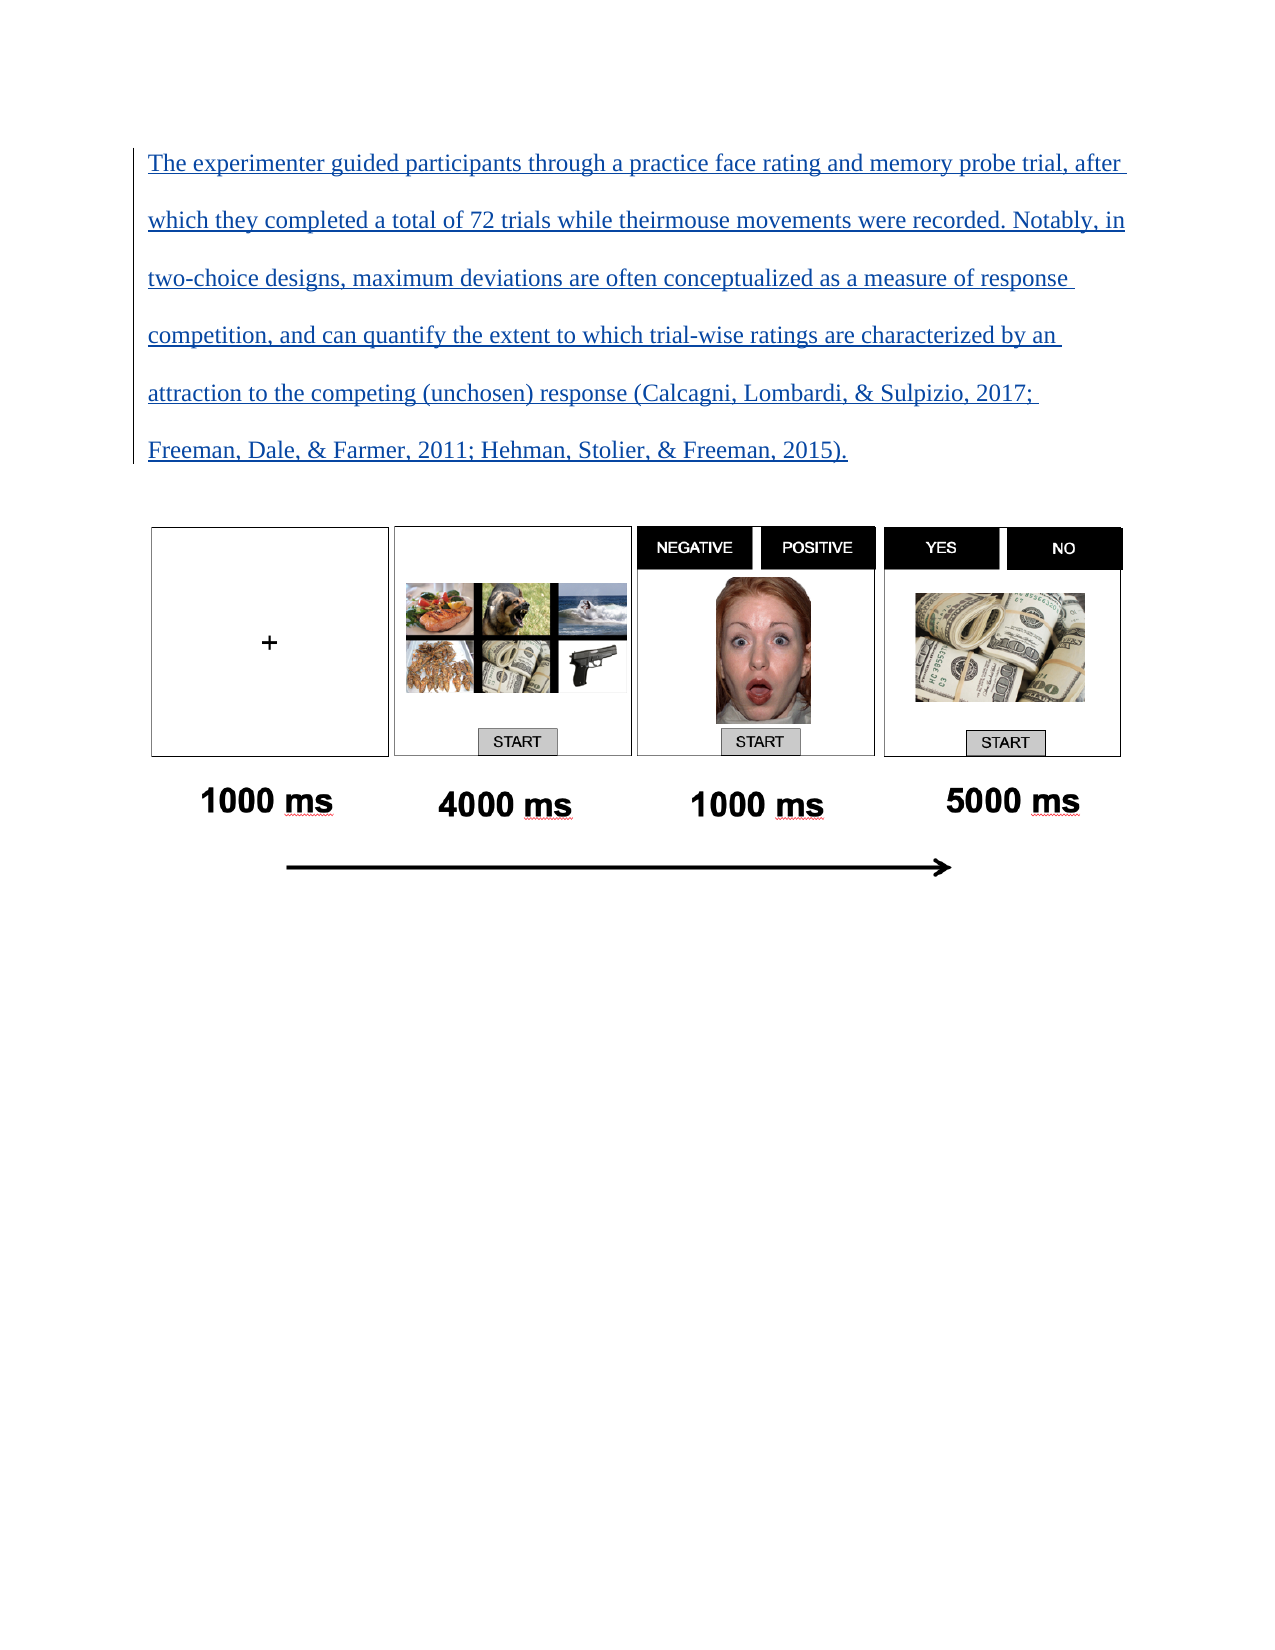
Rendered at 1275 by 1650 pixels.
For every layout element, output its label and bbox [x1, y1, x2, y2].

picture [147, 517, 1128, 892]
